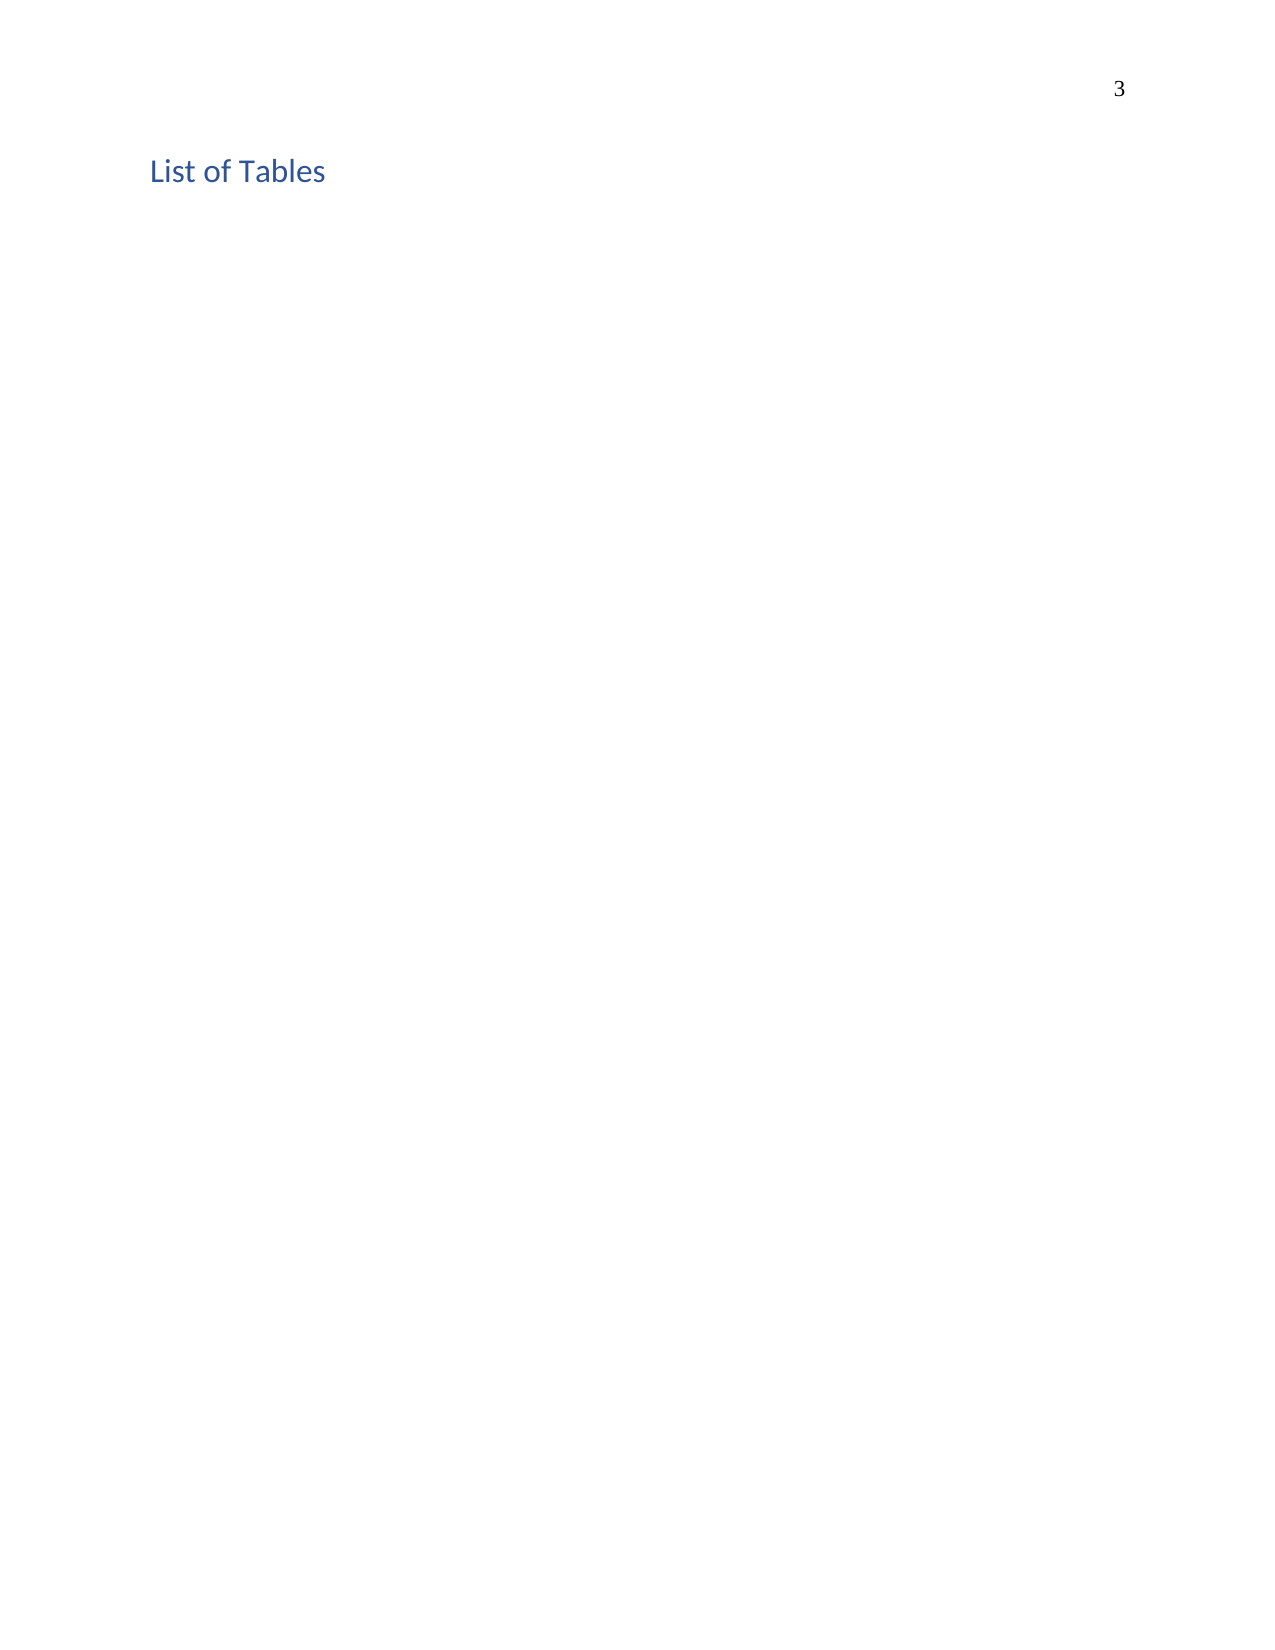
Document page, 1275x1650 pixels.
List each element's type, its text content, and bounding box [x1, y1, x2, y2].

subtitle List of Tables [150, 150, 1125, 191]
